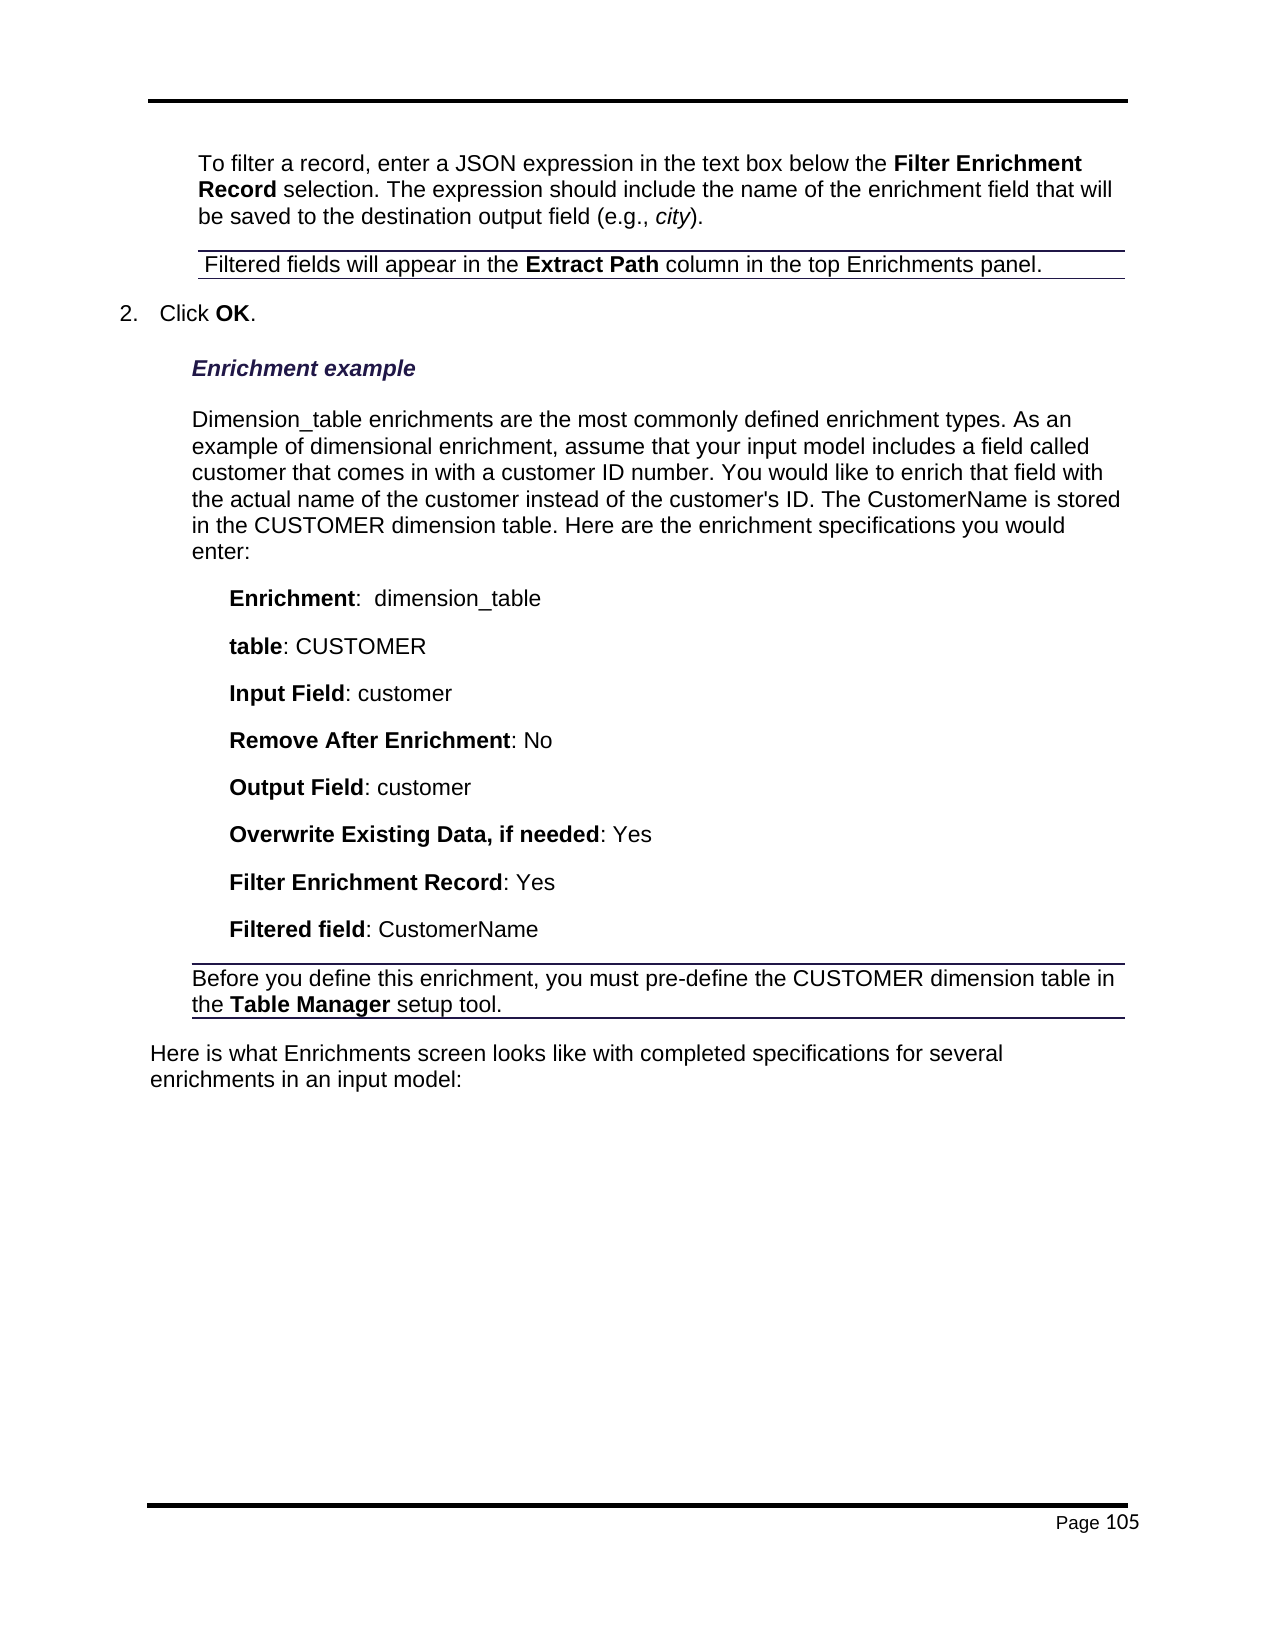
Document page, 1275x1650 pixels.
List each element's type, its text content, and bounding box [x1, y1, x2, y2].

text Enrichment: dimension_table [229, 585, 1125, 612]
text table: CUSTOMER [229, 633, 1125, 659]
text Output Field: customer [229, 774, 1125, 801]
subtitle Enrichment example [192, 354, 1125, 381]
text Here is what Enrichments screen looks like with completed specifications for several enrichments in an input model: [150, 1039, 1125, 1092]
text Before you define this enrichment, you must pre-define the CUSTOMER dimension table in the Table Manager setup tool. [192, 965, 1125, 1017]
text Overwrite Existing Data, if needed: Yes [229, 821, 1125, 848]
text Filtered field: CustomerName [229, 916, 1125, 942]
text Input Field: customer [229, 680, 1125, 706]
list Click OK. [138, 300, 1125, 327]
text To filter a record, enter a JSON expression in the text box below the Filter Enrichment Record selection. The expression should include the name of the enrichment field that will be saved to the destination output field (e.g., city). [198, 150, 1125, 229]
text Filter Enrichment Record: Yes [229, 868, 1125, 895]
text Dimension_table enrichments are the most commonly defined enrichment types. As an example of dimensional enrichment, assume that your input model includes a field called customer that comes in with a customer ID number. You would like to enrich that field with the actual name of the customer instead of the customer's ID. The CustomerName is stored in the CUSTOMER dimension table. Here are the enrichment specifications you would enter: [192, 406, 1125, 564]
text Filtered fields will appear in the Extract Path column in the top Enrichments panel. [198, 252, 1125, 278]
text Remove After Enrichment: No [229, 727, 1125, 753]
